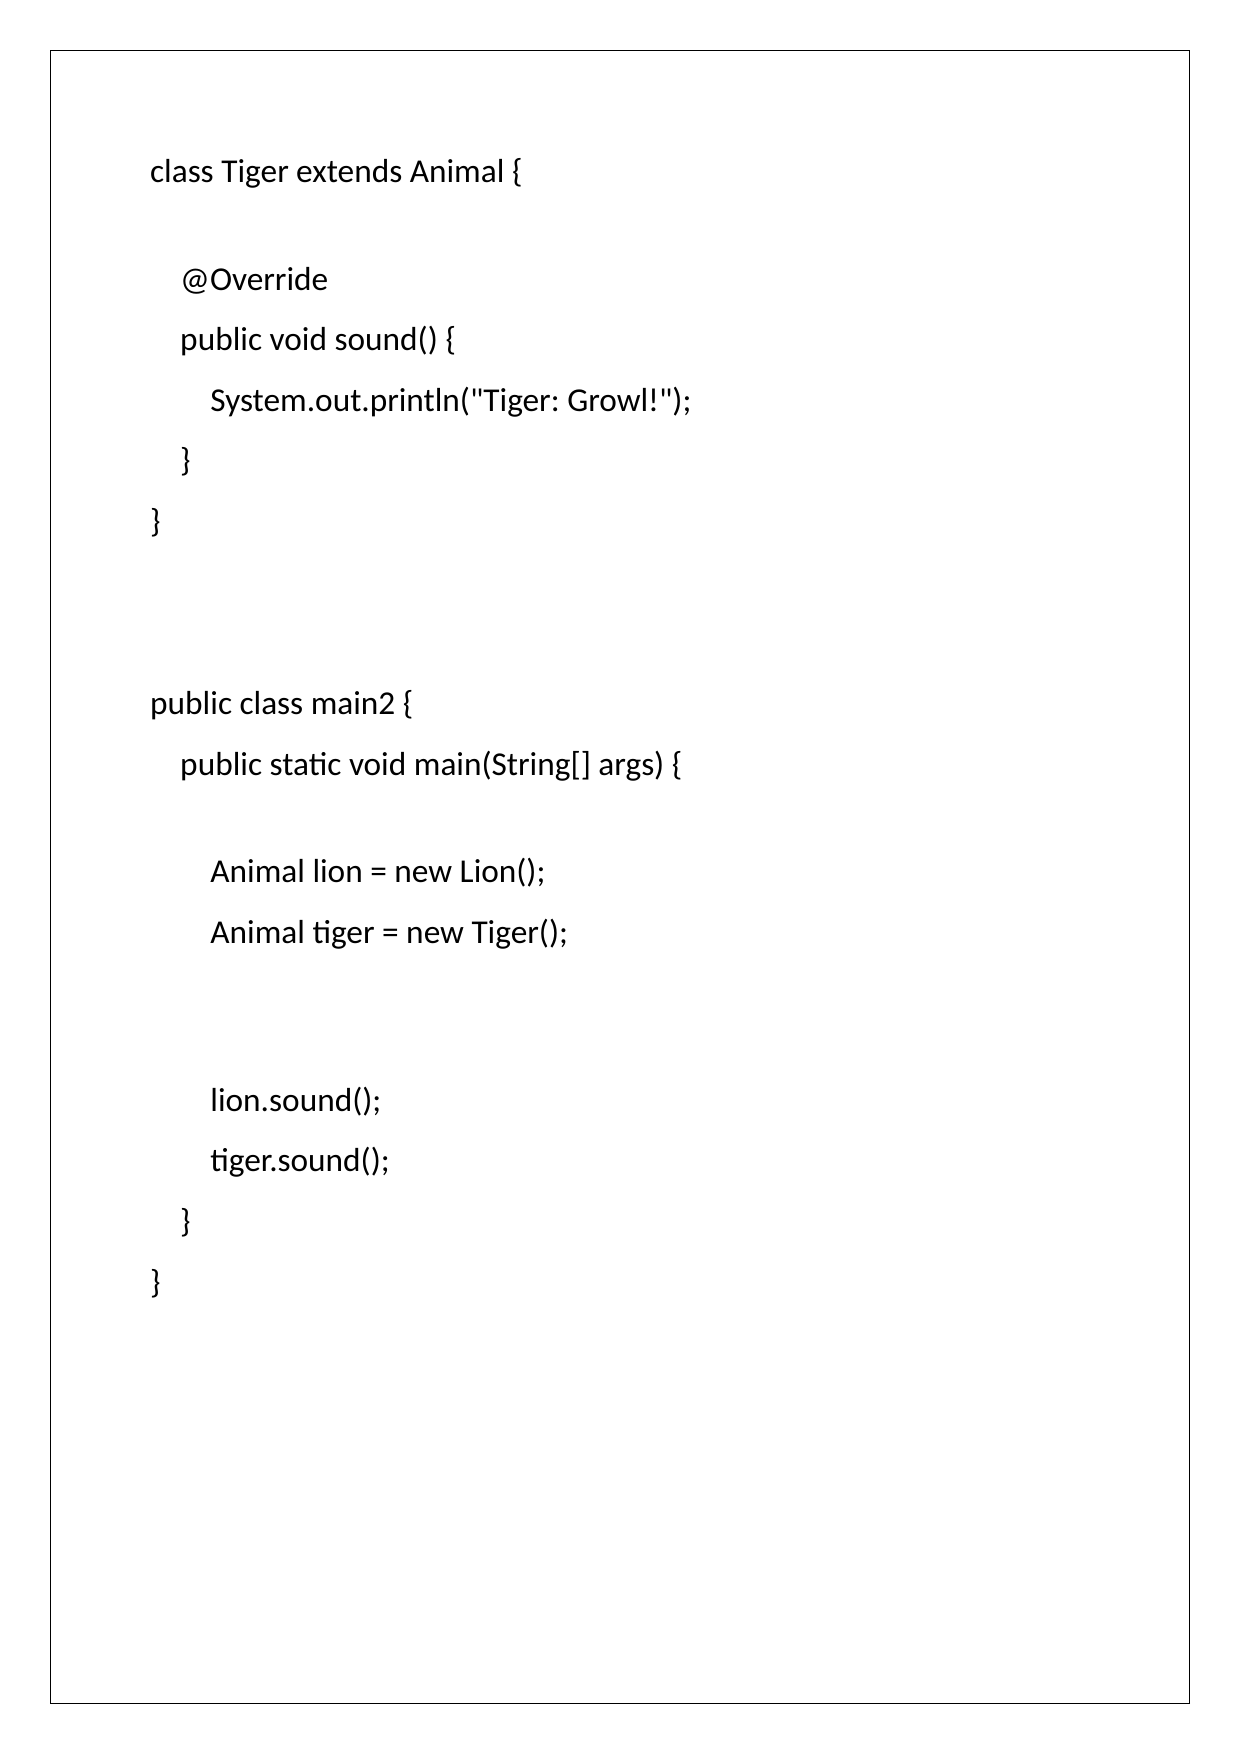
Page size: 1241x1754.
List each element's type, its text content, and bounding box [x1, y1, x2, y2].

text Animal lion = new Lion(); [150, 850, 1090, 891]
text System.out.println("Tiger: Growl!"); [150, 379, 1090, 419]
text } [150, 500, 1090, 541]
text class Tiger extends Animal { [150, 150, 1090, 191]
text public class main2 { [150, 682, 1090, 723]
text } [150, 1261, 1090, 1301]
text @Override [150, 257, 1090, 298]
text } [150, 439, 1090, 480]
text lion.sound(); [150, 1079, 1090, 1119]
text Animal tiger = new Tiger(); [150, 911, 1090, 951]
text public static void main(String[] args) { [150, 742, 1090, 783]
text tiger.sound(); [150, 1139, 1090, 1180]
text public void sound() { [150, 318, 1090, 359]
text } [150, 1200, 1090, 1241]
